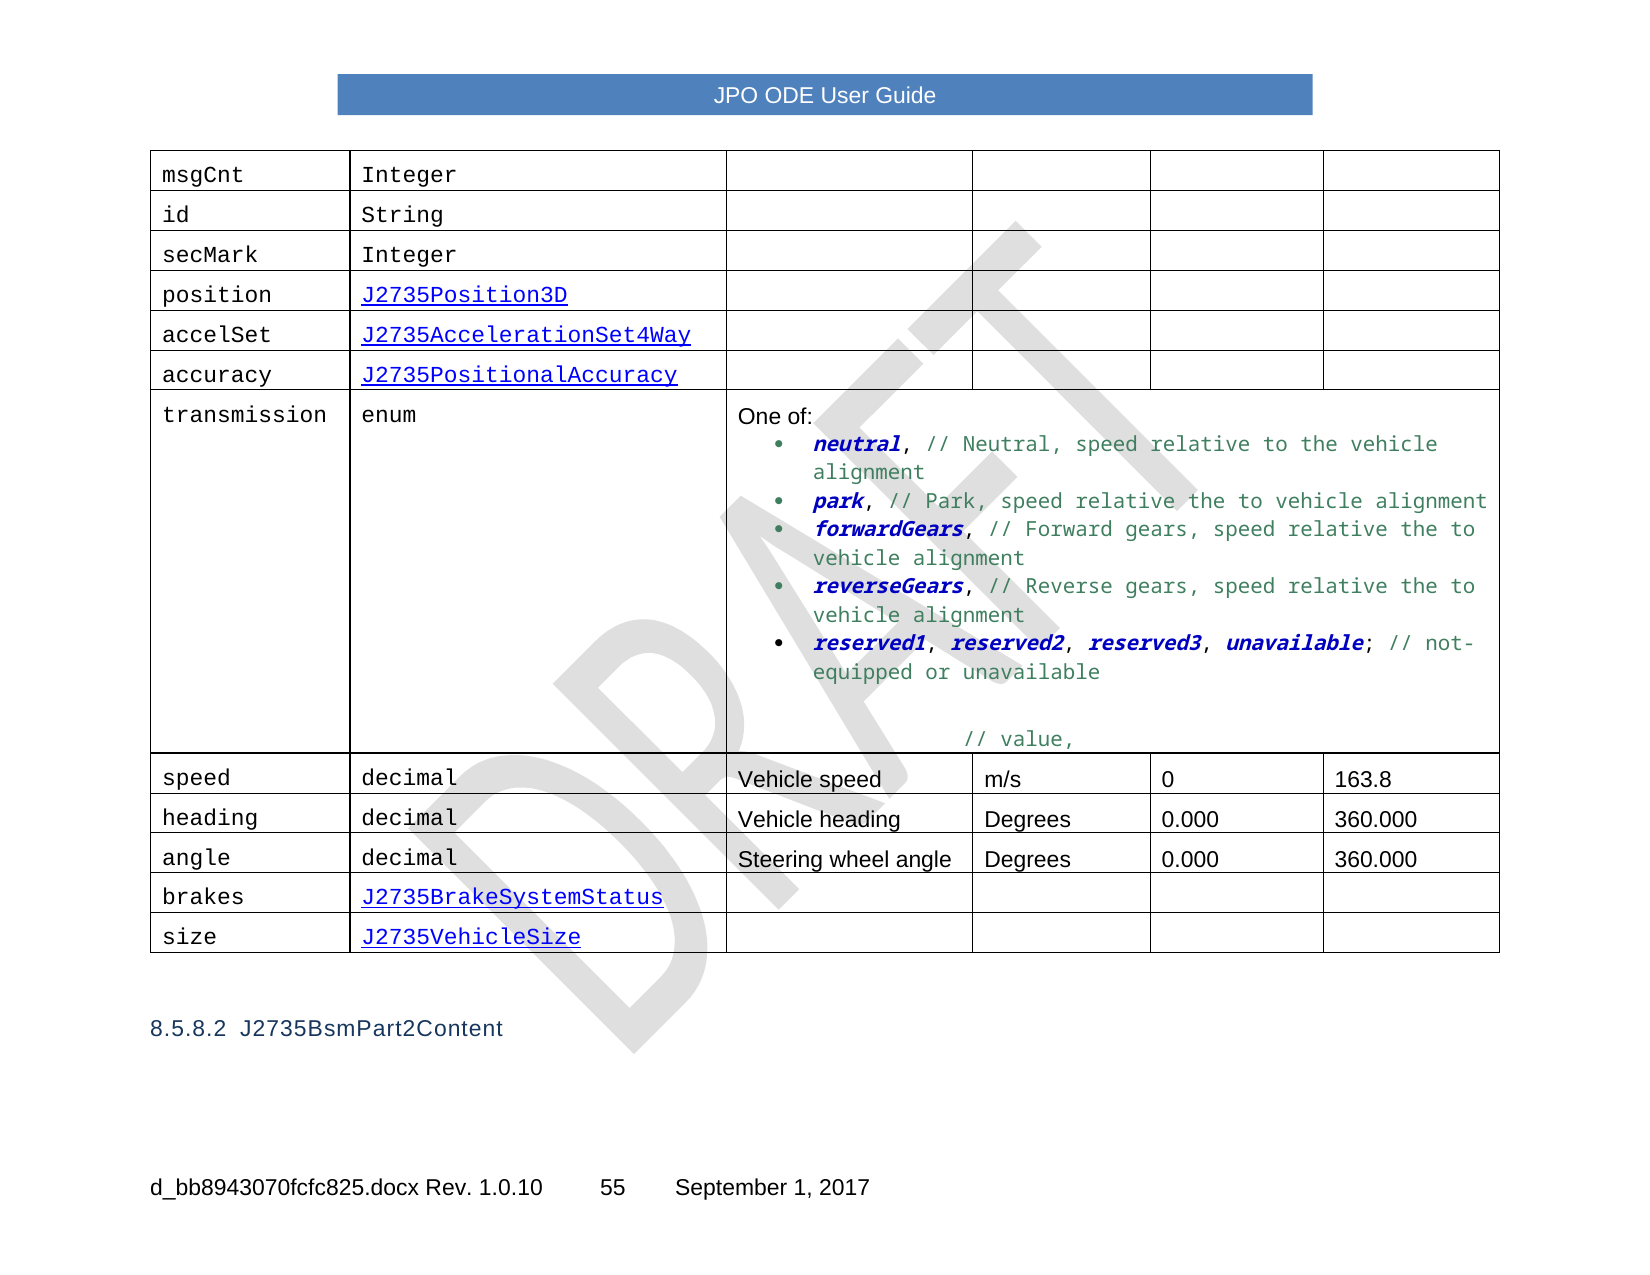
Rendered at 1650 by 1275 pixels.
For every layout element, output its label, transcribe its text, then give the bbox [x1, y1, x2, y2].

table_cell J2735Position3D [351, 271, 726, 309]
table_cell [1324, 231, 1499, 270]
table_cell [1151, 311, 1323, 349]
table_cell position [151, 271, 349, 309]
table_cell Vehicle speed [727, 754, 972, 792]
table_cell 0.000 [1151, 833, 1323, 872]
table_cell [727, 873, 972, 912]
table_cell Degrees [973, 794, 1150, 832]
table_cell [727, 191, 972, 230]
table_cell [973, 231, 1150, 270]
table_cell speed [151, 754, 349, 792]
table_cell [1151, 913, 1323, 952]
table_cell heading [151, 794, 349, 832]
table_cell enum [351, 390, 726, 752]
table_cell [727, 231, 972, 270]
table_cell One of: neutral, // Neutral, speed relative to the vehicle alignment park, // Park, speed relative the to vehicle alignment forwardGears, // Forward gears, speed relative the to vehicle alignment reverseGears, // Reverse gears, speed relative the to vehicle alignment reserved1, reserved2, reserved3, unavailable; // not-equipped or unavailable // value, [727, 390, 1499, 752]
table_cell [973, 271, 1150, 309]
table_cell [973, 351, 1150, 389]
table_cell [973, 873, 1150, 912]
table_cell String [351, 191, 726, 230]
table_cell brakes [151, 873, 349, 912]
table_cell [727, 351, 972, 389]
table_cell Steering wheel angle [727, 833, 972, 872]
table_cell [1151, 351, 1323, 389]
table_cell 0.000 [1151, 794, 1323, 832]
table_cell J2735PositionalAccuracy [351, 351, 726, 389]
table_cell transmission [151, 390, 349, 752]
table_cell msgCnt [151, 151, 349, 190]
table_cell Vehicle heading [727, 794, 972, 832]
table_cell [1324, 151, 1499, 190]
table_cell [1324, 351, 1499, 389]
subtitle J2735BsmPart2Content [150, 1015, 1500, 1042]
table_cell [1324, 191, 1499, 230]
table_cell [727, 151, 972, 190]
table_cell accuracy [151, 351, 349, 389]
table_cell Degrees [973, 833, 1150, 872]
table_cell [1151, 191, 1323, 230]
table_cell decimal [351, 754, 726, 792]
table_cell accelSet [151, 311, 349, 349]
table_cell [1324, 271, 1499, 309]
table_cell J2735AccelerationSet4Way [351, 311, 726, 349]
table_cell angle [151, 833, 349, 872]
table_cell 360.000 [1324, 794, 1499, 832]
table_cell Integer [351, 151, 726, 190]
table_cell [973, 913, 1150, 952]
table_cell [1324, 873, 1499, 912]
table_cell [1151, 271, 1323, 309]
table_cell size [151, 913, 349, 952]
table_cell secMark [151, 231, 349, 270]
table_cell id [151, 191, 349, 230]
table_cell [1151, 151, 1323, 190]
table_cell [1151, 231, 1323, 270]
table_cell Integer [351, 231, 726, 270]
table_cell 0 [1151, 754, 1323, 792]
table_cell m/s [973, 754, 1150, 792]
table_cell J2735VehicleSize [351, 913, 726, 952]
table_cell [727, 271, 972, 309]
table_cell 360.000 [1324, 833, 1499, 872]
table_cell [973, 191, 1150, 230]
table_cell [1324, 311, 1499, 349]
table_cell decimal [351, 794, 726, 832]
table_cell [1324, 913, 1499, 952]
table_cell [1151, 873, 1323, 912]
table_cell J2735BrakeSystemStatus [351, 873, 726, 912]
table_cell [727, 913, 972, 952]
table_cell [973, 151, 1150, 190]
table_cell [727, 311, 972, 349]
table_cell decimal [351, 833, 726, 872]
table_cell [973, 311, 1150, 349]
table_cell 163.8 [1324, 754, 1499, 792]
